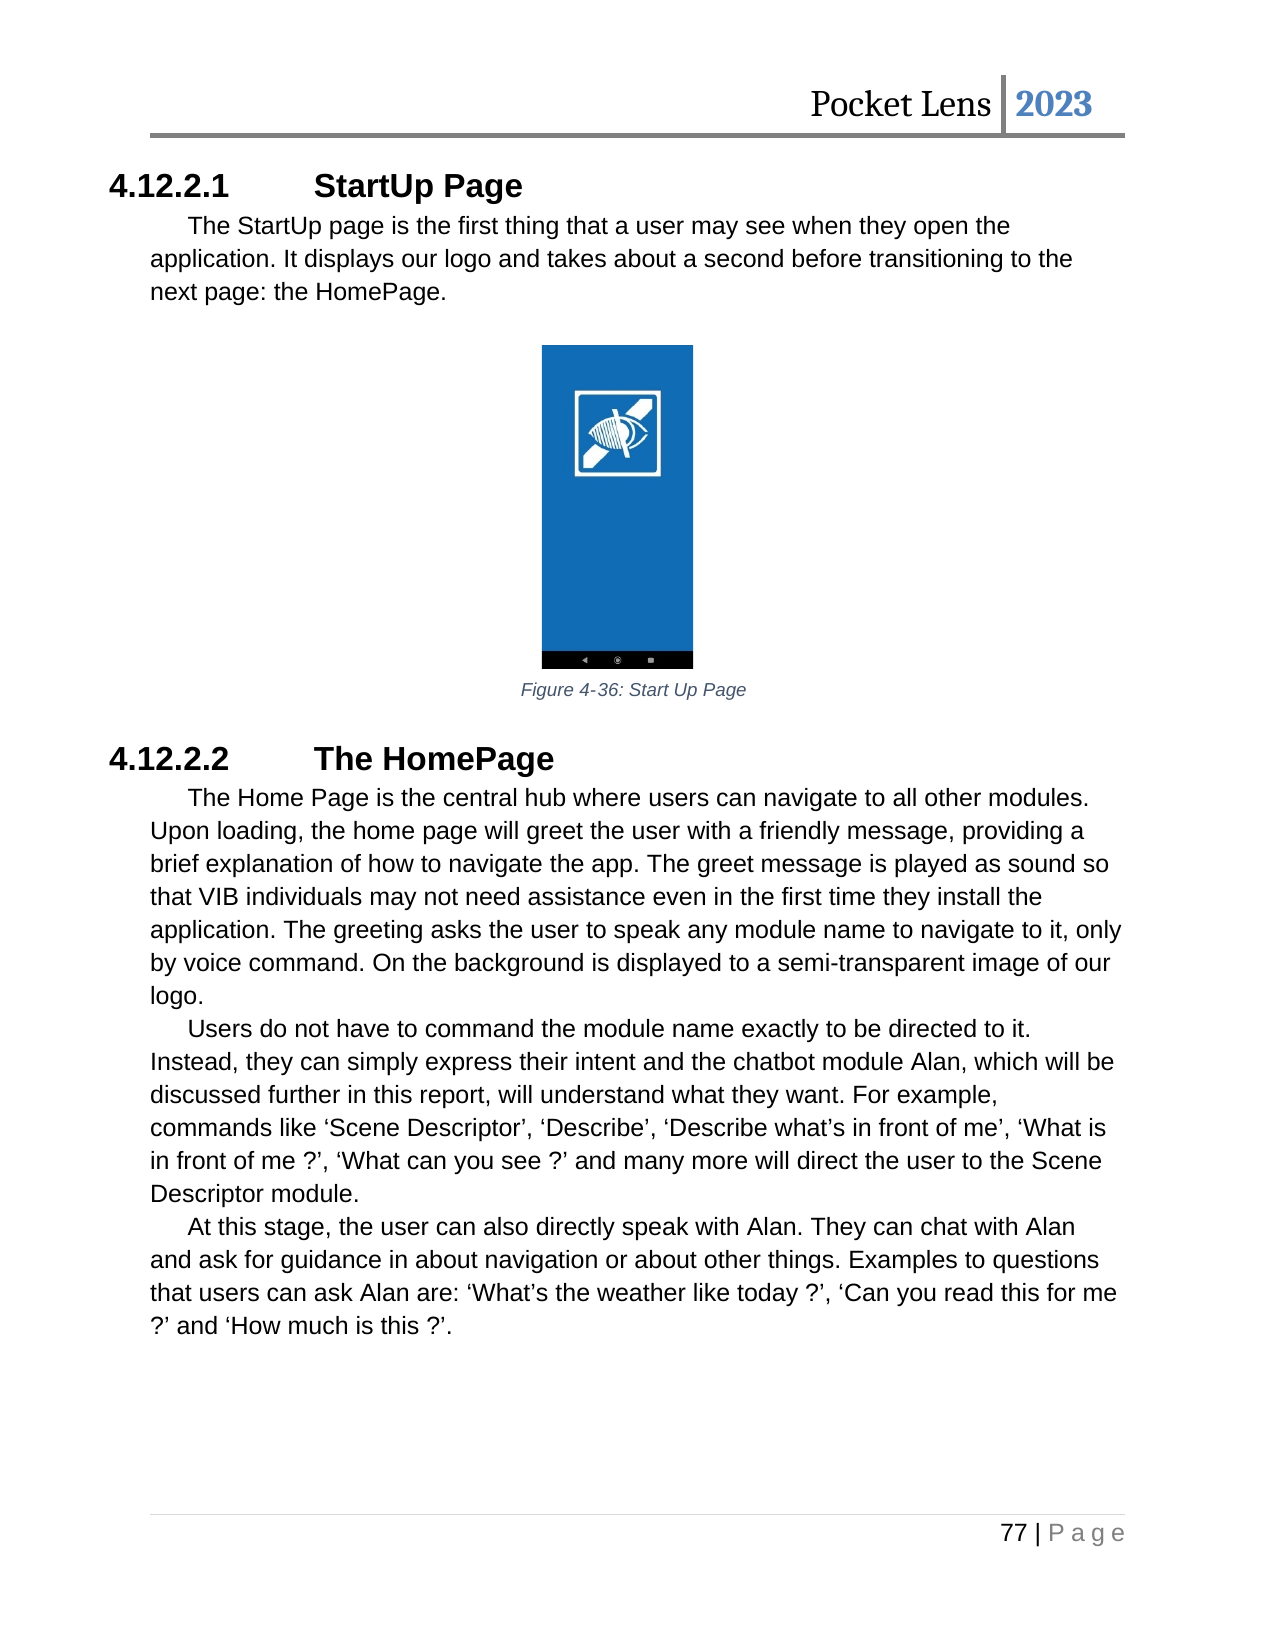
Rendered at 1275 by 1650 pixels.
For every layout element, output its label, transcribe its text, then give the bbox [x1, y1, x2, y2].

subtitle StartUp Page [229, 167, 1125, 205]
picture [541, 345, 694, 669]
text The Home Page is the central hub where users can navigate to all other modules. Upon loading, the home page will greet the user with a friendly message, providing a brief explanation of how to navigate the app. The greet message is played as sound so that VIB individuals may not need assistance even in the first time they install the application. The greeting asks the user to speak any module name to navigate to it, only by voice command. On the background is displayed to a semi-transparent image of our logo. [150, 783, 1125, 1010]
text At this stage, the user can also directly speak with Alan. They can chat with Alan and ask for guidance in about navigation or about other things. Examples to questions that users can ask Alan are: ‘What’s the weather like today ?’, ‘Can you read this for me ?’ and ‘How much is this ?’. [150, 1212, 1125, 1340]
text The StartUp page is the first thing that a user may see when they open the application. It displays our logo and takes about a second before transitioning to the next page: the HomePage. [150, 211, 1125, 306]
subtitle The HomePage [229, 739, 1125, 777]
text Users do not have to command the module name exactly to be directed to it. Instead, they can simply express their intent and the chatbot module Alan, which will be discussed further in this report, will understand what they want. For example, commands like ‘Scene Descriptor’, ‘Describe’, ‘Describe what’s in front of me’, ‘What is in front of me ?’, ‘What can you see ?’ and many more will direct the user to the Scene Descriptor module. [150, 1014, 1125, 1208]
